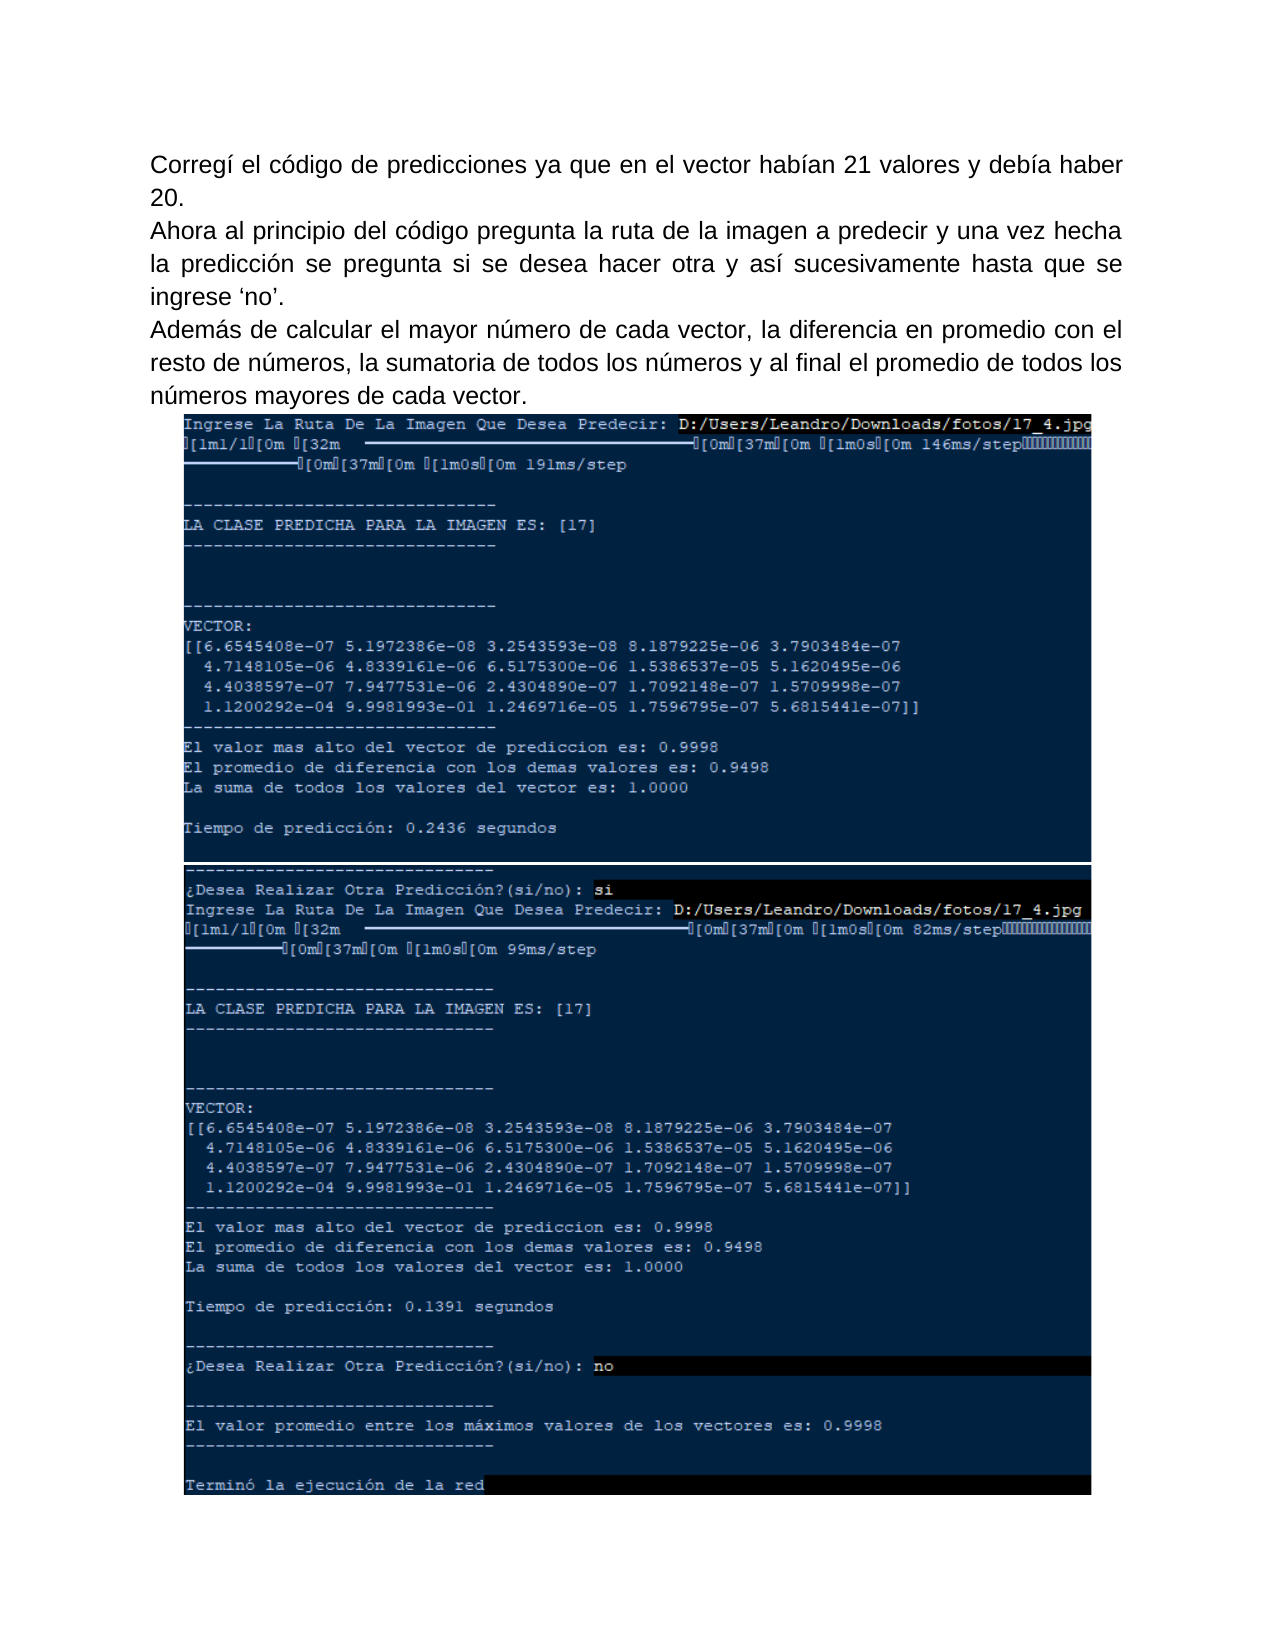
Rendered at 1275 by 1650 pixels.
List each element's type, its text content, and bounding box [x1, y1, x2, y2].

picture [183, 865, 1092, 1495]
picture [183, 414, 1092, 862]
text Corregí el código de predicciones ya que en el vector habían 21 valores y debía haber 20. [150, 150, 1125, 212]
text Además de calcular el mayor número de cada vector, la diferencia en promedio con el resto de números, la sumatoria de todos los números y al final el promedio de todos los números mayores de cada vector. [150, 315, 1125, 410]
text Ahora al principio del código pregunta la ruta de la imagen a predecir y una vez hecha la predicción se pregunta si se desea hacer otra y así sucesivamente hasta que se ingrese ‘no’. [150, 216, 1125, 311]
